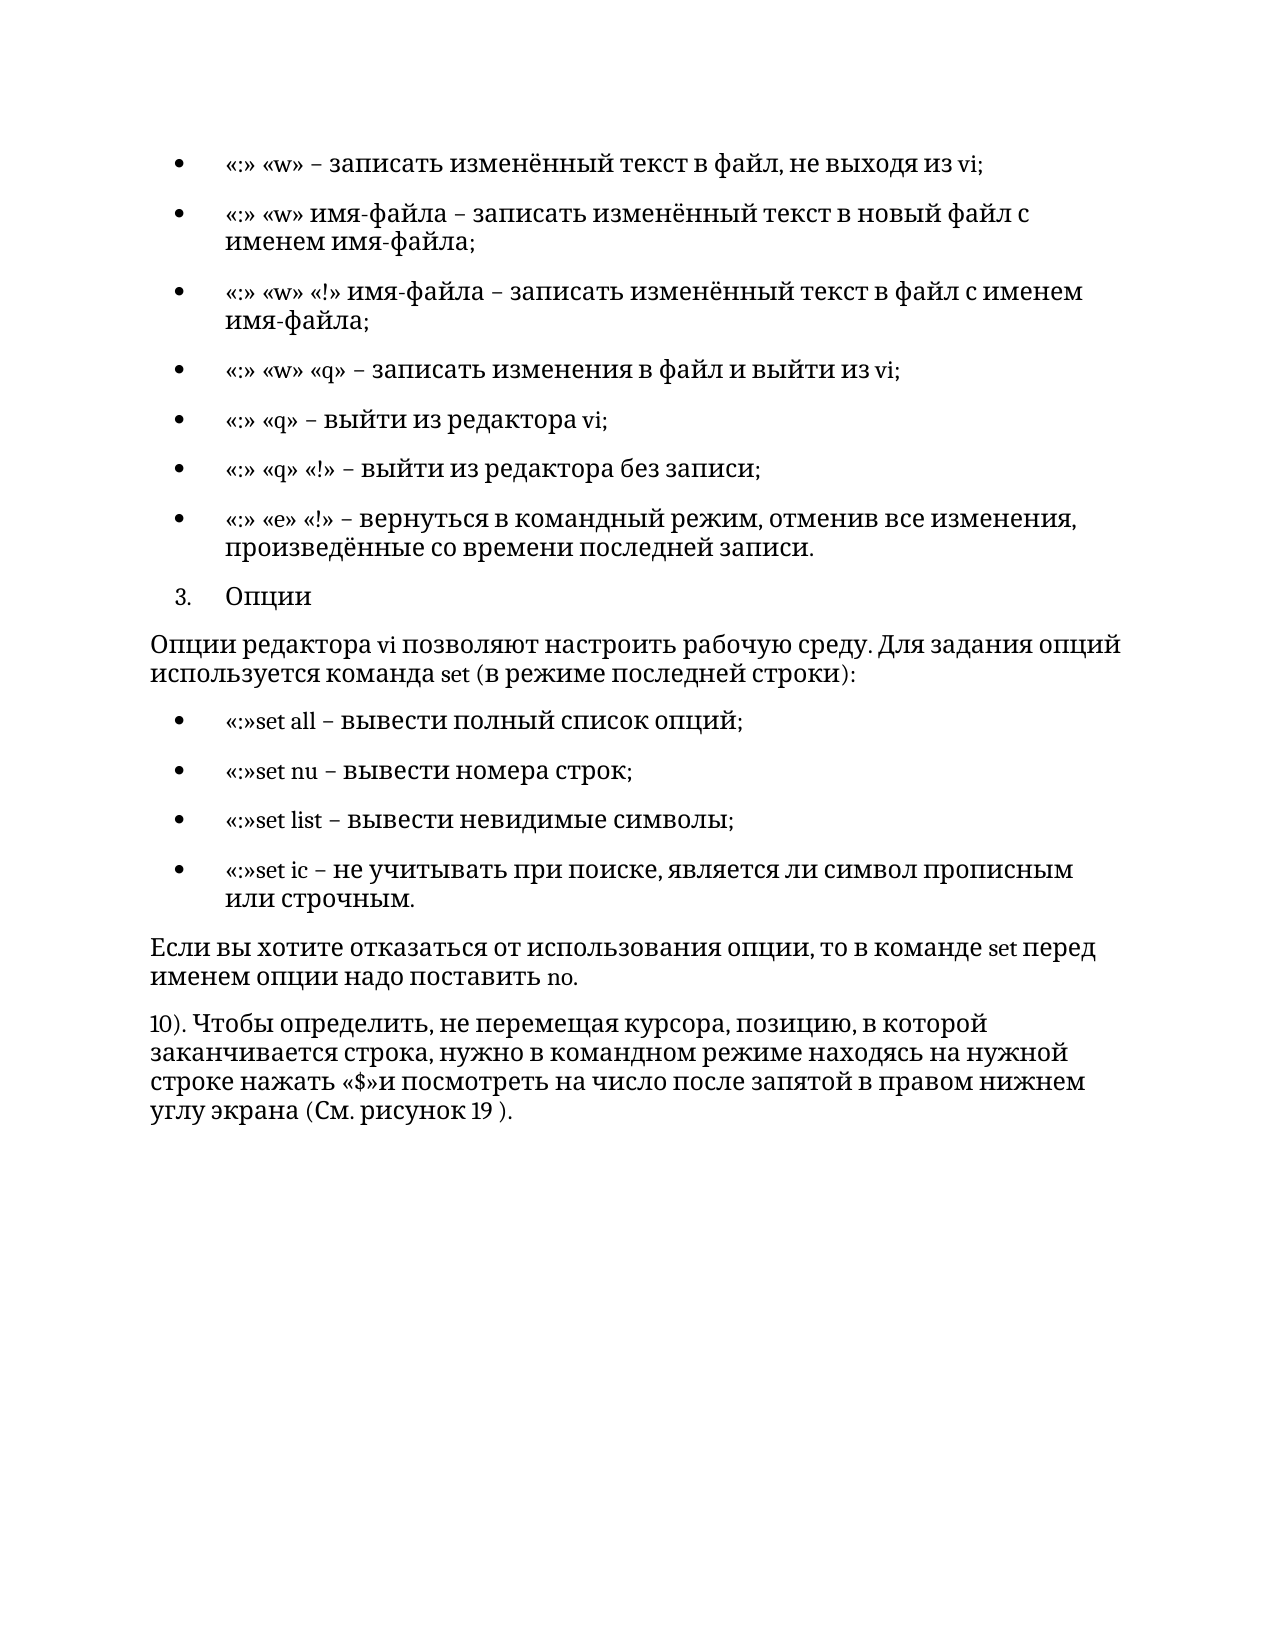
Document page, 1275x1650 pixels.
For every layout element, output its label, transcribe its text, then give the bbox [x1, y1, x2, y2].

list «:»set all − вывести полный список опций; [175, 707, 1125, 736]
list «:» «w» «!» имя-файла − записать изменённый текст в файл с именем имя-файла; [175, 278, 1125, 335]
list «:» «w» «q» − записать изменения в файл и выйти из vi; [175, 356, 1125, 385]
list Опции [175, 583, 1125, 612]
list «:» «q» «!» − выйти из редактора без записи; [175, 455, 1125, 484]
list «:» «e» «!» − вернуться в командный режим, отменив все изменения, произведённые со времени последней записи. [175, 505, 1125, 562]
text Если вы хотите отказаться от использования опции, то в команде set перед именем опции надо поставить no. [150, 934, 1125, 992]
text Опции редактора vi позволяют настроить рабочую среду. Для задания опций используется команда set (в режиме последней строки): [150, 631, 1125, 688]
list «:» «w» имя-файла − записать изменённый текст в новый файл с именем имя-файла; [175, 199, 1125, 257]
list «:»set nu − вывести номера строк; [175, 757, 1125, 785]
text 10). Чтобы определить, не перемещая курсора, позицию, в которой заканчивается строка, нужно в командном режиме находясь на нужной строке нажать «$»и посмотреть на число после запятой в правом нижнем углу экрана (См. рисунок 19 ). [150, 1010, 1125, 1125]
list «:» «q» − выйти из редактора vi; [175, 406, 1125, 434]
list «:» «w» − записать изменённый текст в файл, не выходя из vi; [175, 150, 1125, 179]
list «:»set ic − не учитывать при поиске, является ли символ прописным или строчным. [175, 856, 1125, 913]
list «:»set list − вывести невидимые символы; [175, 806, 1125, 835]
